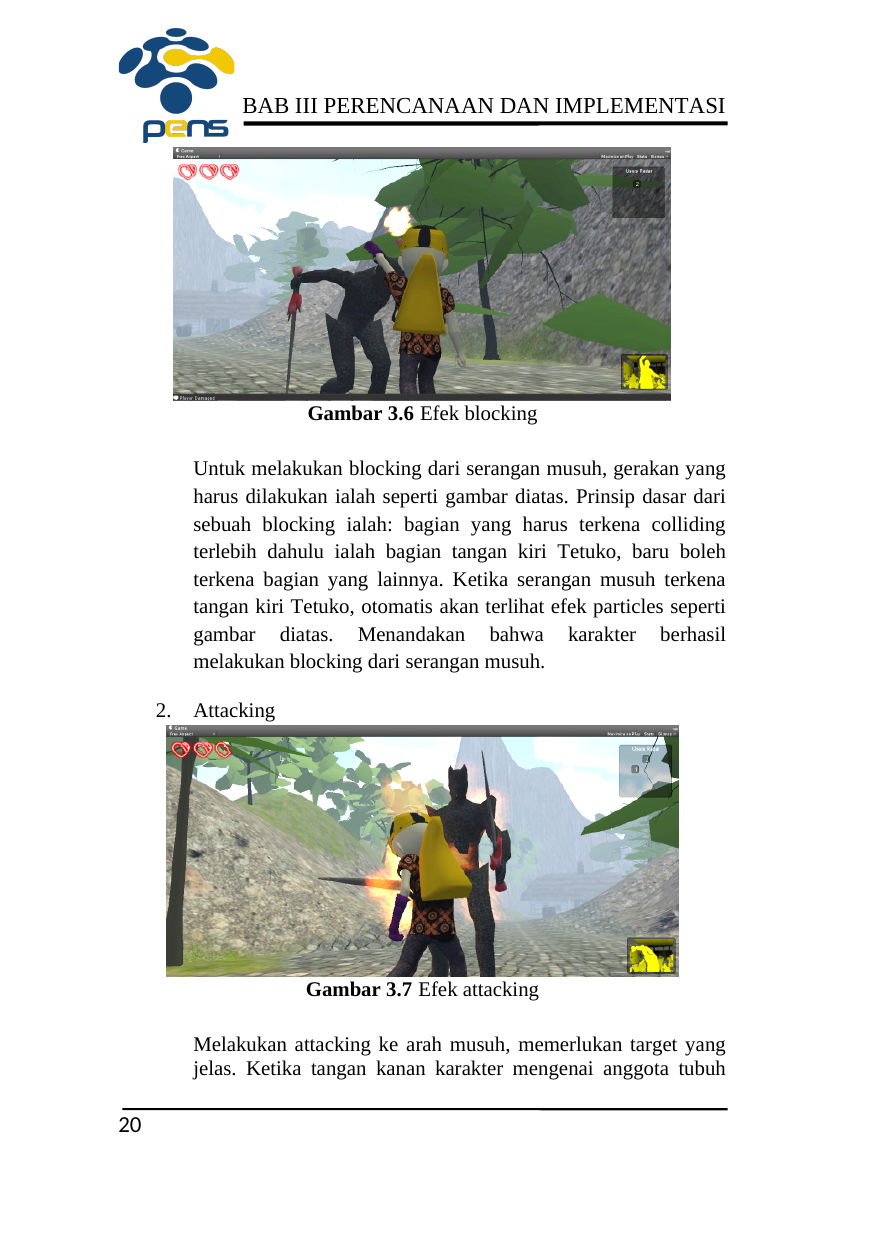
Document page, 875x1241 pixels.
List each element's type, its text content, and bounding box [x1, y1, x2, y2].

text Efek attacking [118, 977, 726, 1001]
text Efek blocking [118, 401, 726, 425]
picture [118, 28, 235, 143]
list Attacking [156, 698, 726, 722]
picture [166, 725, 679, 977]
picture [173, 147, 671, 401]
list Untuk melakukan blocking dari serangan musuh, gerakan yang harus dilakukan ialah seperti gambar diatas. Prinsip dasar dari sebuah blocking ialah: bagian yang harus terkena colliding terlebih dahulu ialah bagian tangan kiri Tetuko, baru boleh terkena bagian yang lainnya. Ketika serangan musuh terkena tangan kiri Tetuko, otomatis akan terlihat efek particles seperti gambar diatas. Menandakan bahwa karakter berhasil melakukan blocking dari serangan musuh. [193, 456, 726, 673]
